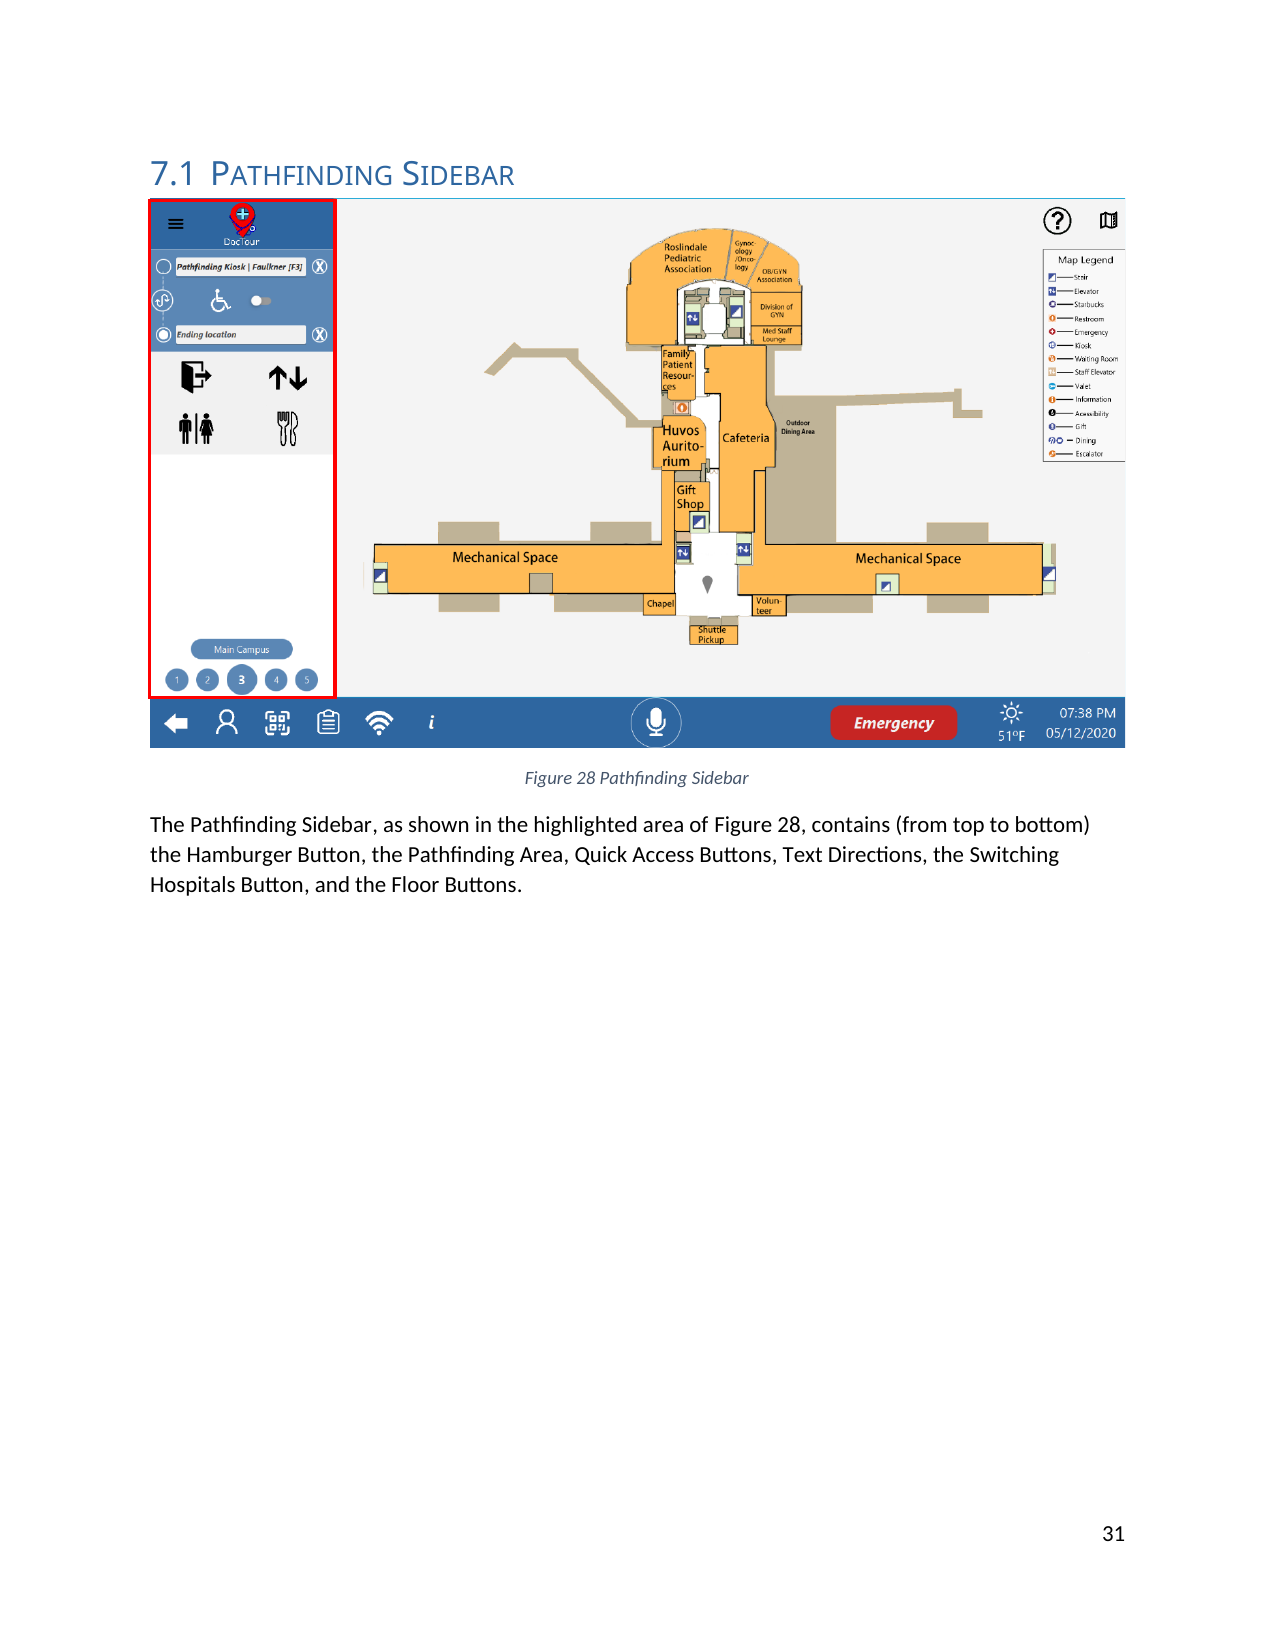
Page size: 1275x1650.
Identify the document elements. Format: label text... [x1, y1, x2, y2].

text The Pathfinding Sidebar, as shown in the highlighted area of Figure 28, contains (from top to bottom) the Hamburger Button, the Pathfinding Area, Quick Access Buttons, Text Directions, the Switching Hospitals Button, and the Floor Buttons. [150, 810, 1125, 898]
picture [150, 198, 1125, 748]
picture [151, 202, 333, 696]
subtitle Pathfinding Sidebar [150, 150, 1125, 195]
text Figure 28 Pathfinding Sidebar [150, 766, 1125, 789]
